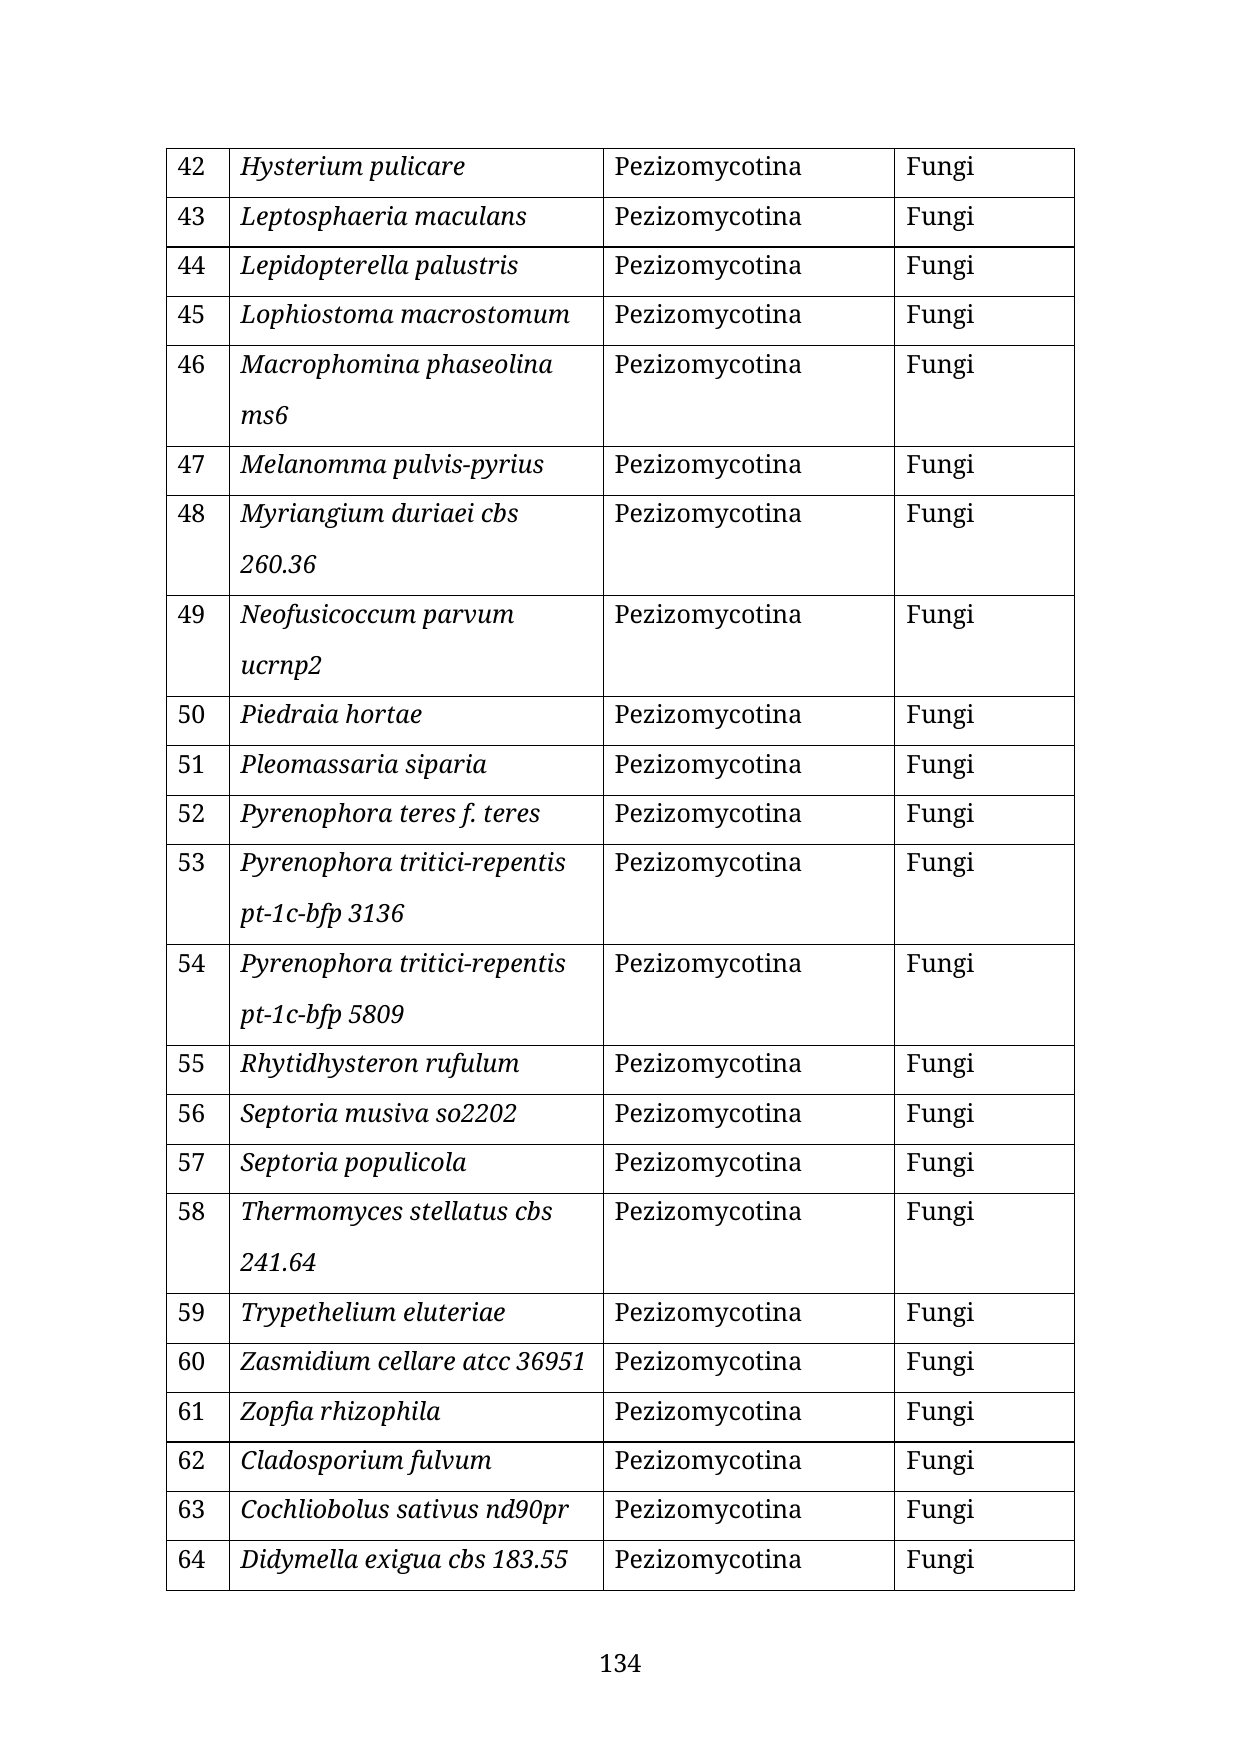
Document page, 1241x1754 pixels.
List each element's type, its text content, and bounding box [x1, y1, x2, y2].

table_cell 50 [167, 697, 229, 745]
table_cell Fungi [895, 1145, 1074, 1193]
table_cell 62 [167, 1443, 229, 1491]
table_cell Pezizomycotina [604, 945, 894, 1045]
table_cell 49 [167, 596, 229, 696]
table_cell Pezizomycotina [604, 1046, 894, 1094]
table_cell 55 [167, 1046, 229, 1094]
table_cell Pezizomycotina [604, 845, 894, 944]
table_cell Fungi [895, 1492, 1074, 1540]
table_cell Fungi [895, 746, 1074, 794]
table_cell 60 [167, 1344, 229, 1392]
table_cell Macrophomina phaseolina ms6 [230, 346, 603, 446]
table_cell Pezizomycotina [604, 1145, 894, 1193]
table_cell Piedraia hortae [230, 697, 603, 745]
table_cell Fungi [895, 496, 1074, 595]
table_cell Pezizomycotina [604, 496, 894, 595]
table_cell Fungi [895, 1541, 1074, 1589]
table_cell 56 [167, 1095, 229, 1143]
table_cell Lophiostoma macrostomum [230, 297, 603, 345]
table_cell Septoria musiva so2202 [230, 1095, 603, 1143]
table_cell Pezizomycotina [604, 1492, 894, 1540]
table_cell Fungi [895, 447, 1074, 495]
table_cell Melanomma pulvis-pyrius [230, 447, 603, 495]
table_cell Pezizomycotina [604, 248, 894, 296]
table_cell Fungi [895, 1344, 1074, 1392]
table_cell Didymella exigua cbs 183.55 [230, 1541, 603, 1589]
table_cell Septoria populicola [230, 1145, 603, 1193]
table_cell 58 [167, 1194, 229, 1293]
table_cell Fungi [895, 1443, 1074, 1491]
table_cell Pyrenophora tritici-repentis pt-1c-bfp 3136 [230, 845, 603, 944]
table_cell Leptosphaeria maculans [230, 198, 603, 246]
table_cell Fungi [895, 596, 1074, 696]
table_cell 48 [167, 496, 229, 595]
table_cell Pezizomycotina [604, 796, 894, 844]
table_cell Cladosporium fulvum [230, 1443, 603, 1491]
table_cell 61 [167, 1393, 229, 1441]
table_cell 54 [167, 945, 229, 1045]
table_cell Pezizomycotina [604, 198, 894, 246]
table_cell 63 [167, 1492, 229, 1540]
table_cell 53 [167, 845, 229, 944]
table_cell Neofusicoccum parvum ucrnp2 [230, 596, 603, 696]
table_cell 46 [167, 346, 229, 446]
table_cell Fungi [895, 248, 1074, 296]
table_cell Lepidopterella palustris [230, 248, 603, 296]
table_cell Cochliobolus sativus nd90pr [230, 1492, 603, 1540]
table_cell Pezizomycotina [604, 346, 894, 446]
table_cell Pezizomycotina [604, 1344, 894, 1392]
table_cell Pezizomycotina [604, 149, 894, 197]
table_cell Pezizomycotina [604, 1443, 894, 1491]
table_cell 59 [167, 1294, 229, 1343]
table_cell Fungi [895, 198, 1074, 246]
table_cell Fungi [895, 796, 1074, 844]
table_cell Fungi [895, 1393, 1074, 1441]
table_cell Pezizomycotina [604, 447, 894, 495]
table_cell Fungi [895, 297, 1074, 345]
table_cell 57 [167, 1145, 229, 1193]
table_cell Pezizomycotina [604, 297, 894, 345]
table_cell Fungi [895, 1194, 1074, 1293]
table_cell Pezizomycotina [604, 1294, 894, 1343]
table_cell Myriangium duriaei cbs 260.36 [230, 496, 603, 595]
table_cell Fungi [895, 1294, 1074, 1343]
table_cell Pezizomycotina [604, 1194, 894, 1293]
table_cell 45 [167, 297, 229, 345]
table_cell Pezizomycotina [604, 1095, 894, 1143]
table_cell 64 [167, 1541, 229, 1589]
table_cell Fungi [895, 346, 1074, 446]
table_cell Hysterium pulicare [230, 149, 603, 197]
table_cell Pezizomycotina [604, 1541, 894, 1589]
table_cell 42 [167, 149, 229, 197]
table_cell 44 [167, 248, 229, 296]
table_cell Pezizomycotina [604, 596, 894, 696]
table_cell Fungi [895, 945, 1074, 1045]
table_cell 43 [167, 198, 229, 246]
table_cell Fungi [895, 1095, 1074, 1143]
table_cell Fungi [895, 845, 1074, 944]
table_cell Zasmidium cellare atcc 36951 [230, 1344, 603, 1392]
table_cell Pyrenophora teres f. teres [230, 796, 603, 844]
table_cell 47 [167, 447, 229, 495]
table_cell Pezizomycotina [604, 746, 894, 794]
table_cell 52 [167, 796, 229, 844]
table_cell Pezizomycotina [604, 697, 894, 745]
table_cell 51 [167, 746, 229, 794]
table_cell Fungi [895, 149, 1074, 197]
table_cell Pleomassaria siparia [230, 746, 603, 794]
table_cell Pyrenophora tritici-repentis pt-1c-bfp 5809 [230, 945, 603, 1045]
table_cell Fungi [895, 1046, 1074, 1094]
table_cell Trypethelium eluteriae [230, 1294, 603, 1343]
table_cell Pezizomycotina [604, 1393, 894, 1441]
table_cell Zopfia rhizophila [230, 1393, 603, 1441]
table_cell Fungi [895, 697, 1074, 745]
table_cell Thermomyces stellatus cbs 241.64 [230, 1194, 603, 1293]
table_cell Rhytidhysteron rufulum [230, 1046, 603, 1094]
